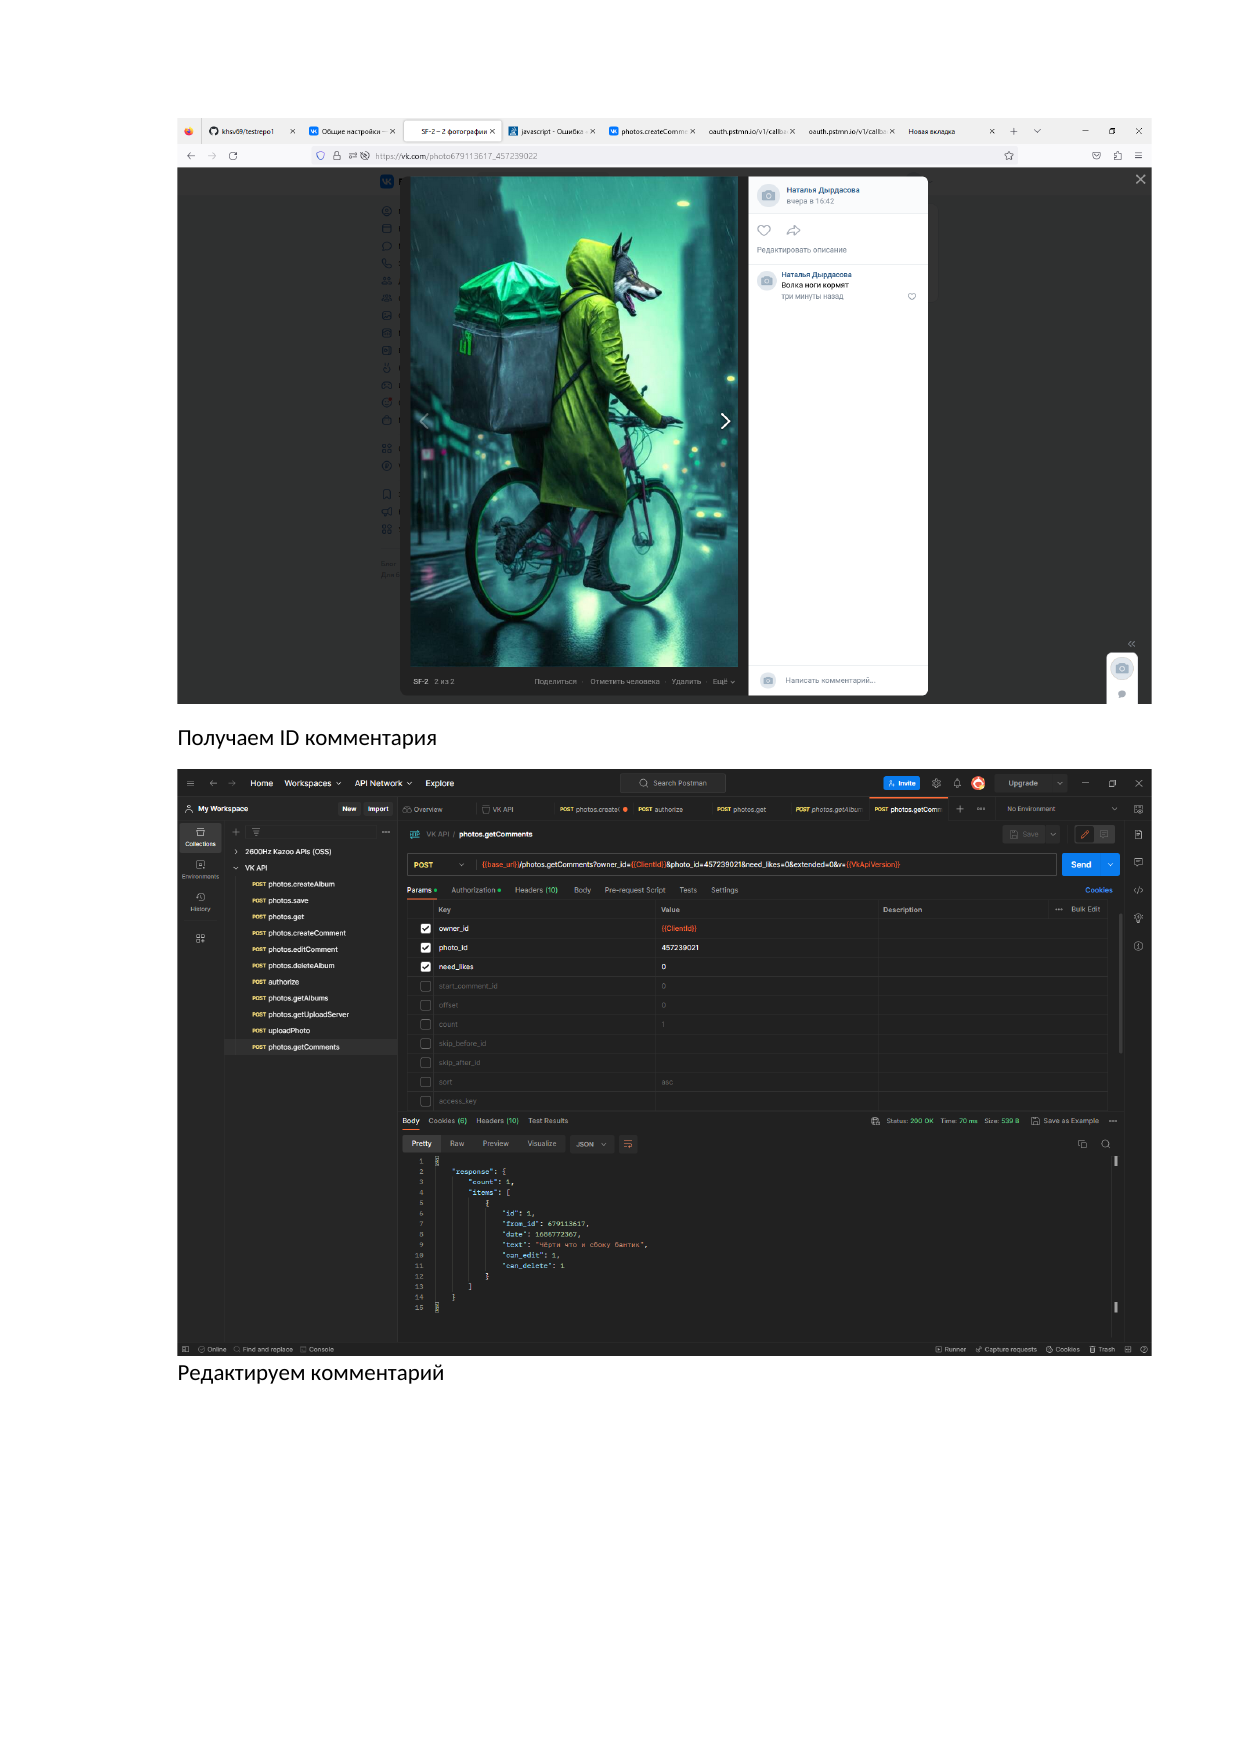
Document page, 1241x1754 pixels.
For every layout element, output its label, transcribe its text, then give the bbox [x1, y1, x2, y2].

text Получаем ID комментария [177, 723, 1152, 751]
picture [177, 769, 1152, 1356]
picture [177, 118, 1152, 704]
text Редактируем комментарий [177, 1356, 1152, 1386]
